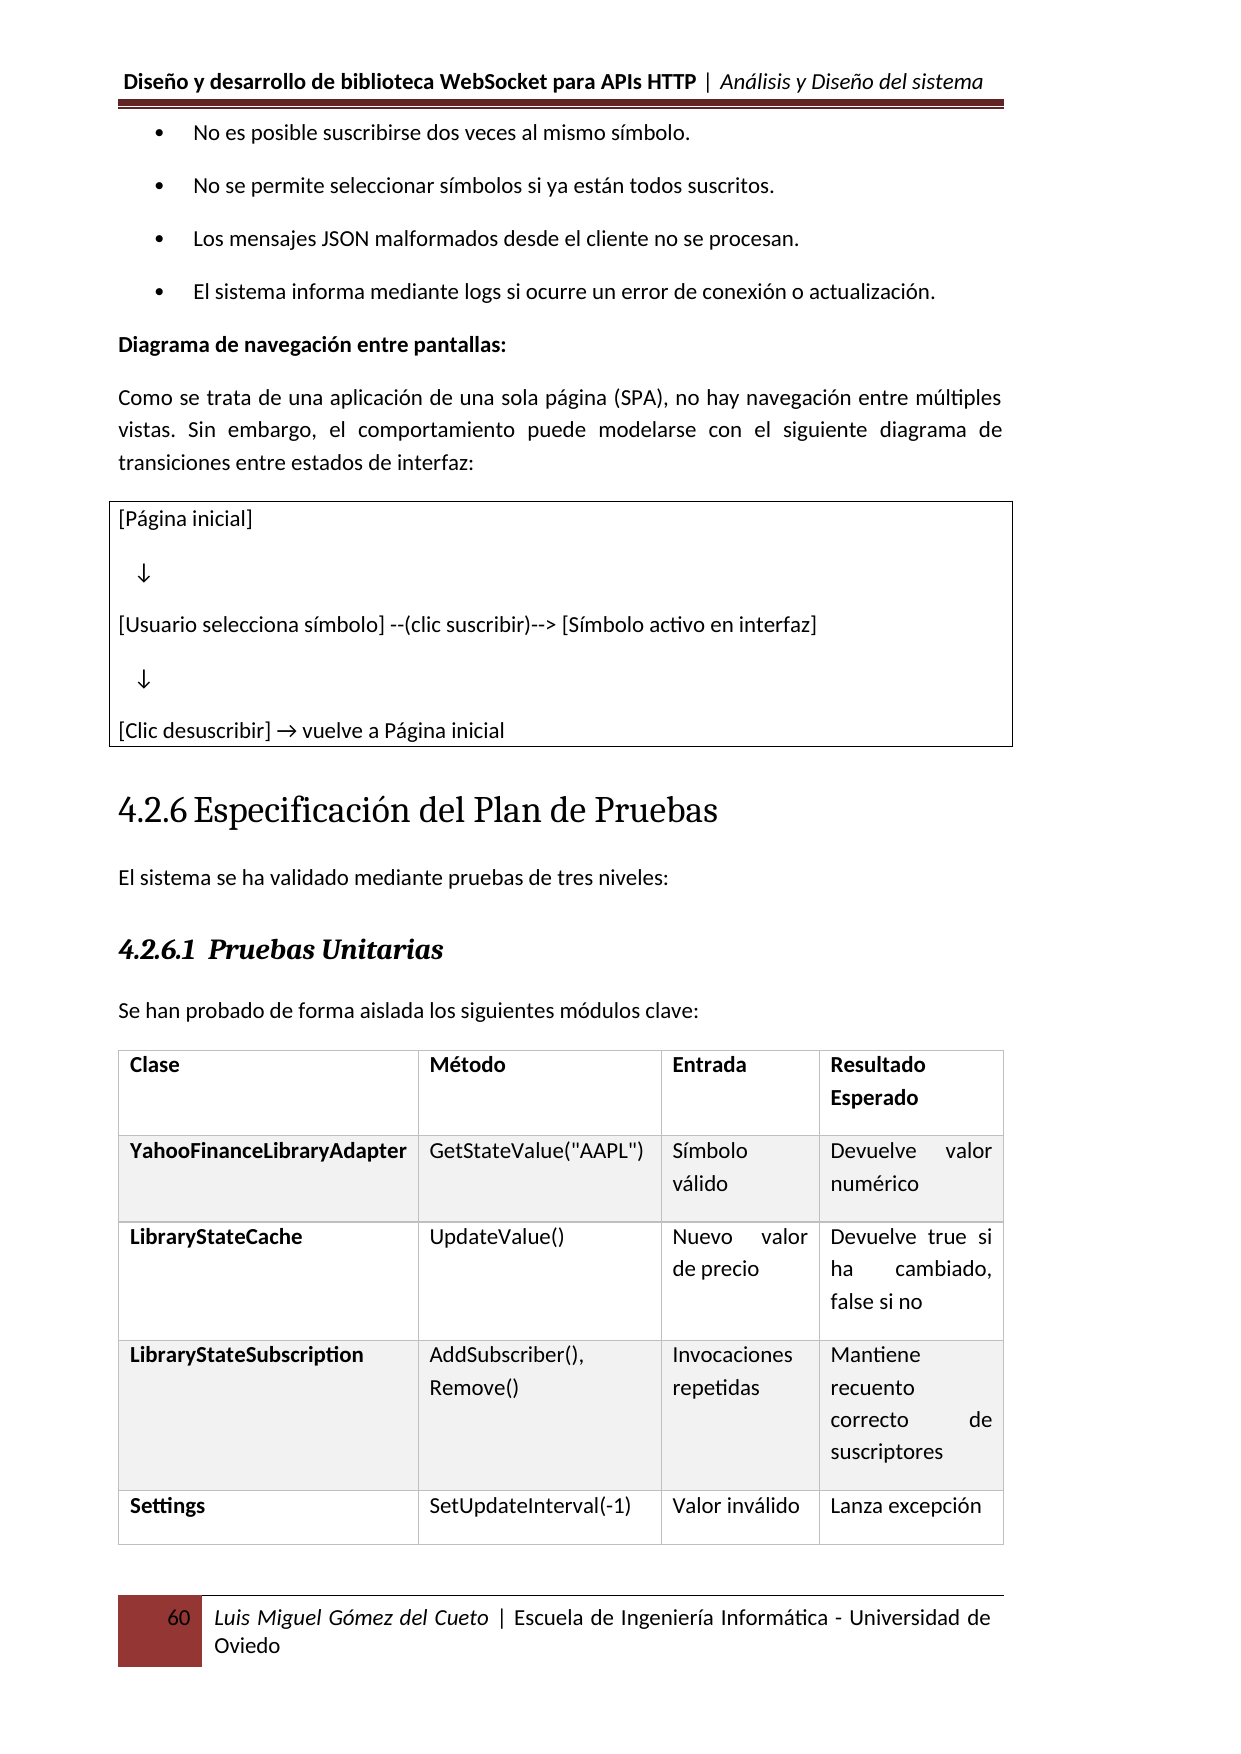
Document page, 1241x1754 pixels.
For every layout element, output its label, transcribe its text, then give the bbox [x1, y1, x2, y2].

text ↓ [110, 660, 1012, 691]
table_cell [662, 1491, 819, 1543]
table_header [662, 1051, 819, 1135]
text Diagrama de navegación entre pantallas: [118, 330, 1004, 358]
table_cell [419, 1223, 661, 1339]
text [Página inicial] [110, 502, 1012, 532]
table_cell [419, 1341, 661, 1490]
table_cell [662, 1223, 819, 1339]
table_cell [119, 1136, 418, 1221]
list No es posible suscribirse dos veces al mismo símbolo. [156, 118, 1004, 146]
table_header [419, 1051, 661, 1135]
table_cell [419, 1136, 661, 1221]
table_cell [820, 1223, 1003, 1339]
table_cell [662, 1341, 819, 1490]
text [Clic desuscribir] → vuelve a Página inicial [110, 713, 1012, 746]
subtitle Especificación del Plan de Pruebas [118, 789, 1004, 832]
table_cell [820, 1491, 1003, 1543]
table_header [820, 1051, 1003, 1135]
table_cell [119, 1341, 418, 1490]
list Los mensajes JSON malformados desde el cliente no se procesan. [156, 224, 1004, 252]
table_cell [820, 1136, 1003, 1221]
text El sistema se ha validado mediante pruebas de tres niveles: [118, 863, 1004, 891]
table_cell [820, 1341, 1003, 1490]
text [Usuario selecciona símbolo] --(clic suscribir)--> [Símbolo activo en interfaz] [110, 607, 1012, 638]
list No se permite seleccionar símbolos si ya están todos suscritos. [156, 171, 1004, 199]
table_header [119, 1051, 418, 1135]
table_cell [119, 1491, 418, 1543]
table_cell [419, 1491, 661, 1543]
text Se han probado de forma aislada los siguientes módulos clave: [118, 996, 1004, 1024]
text Como se trata de una aplicación de una sola página (SPA), no hay navegación entre múltiples vistas. Sin embargo, el comportamiento puede modelarse con el siguiente diagrama de transiciones entre estados de interfaz: [118, 383, 1004, 476]
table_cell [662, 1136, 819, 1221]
text ↓ [110, 554, 1012, 585]
subtitle Pruebas Unitarias [118, 933, 1004, 966]
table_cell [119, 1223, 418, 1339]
list El sistema informa mediante logs si ocurre un error de conexión o actualización. [156, 277, 1004, 305]
